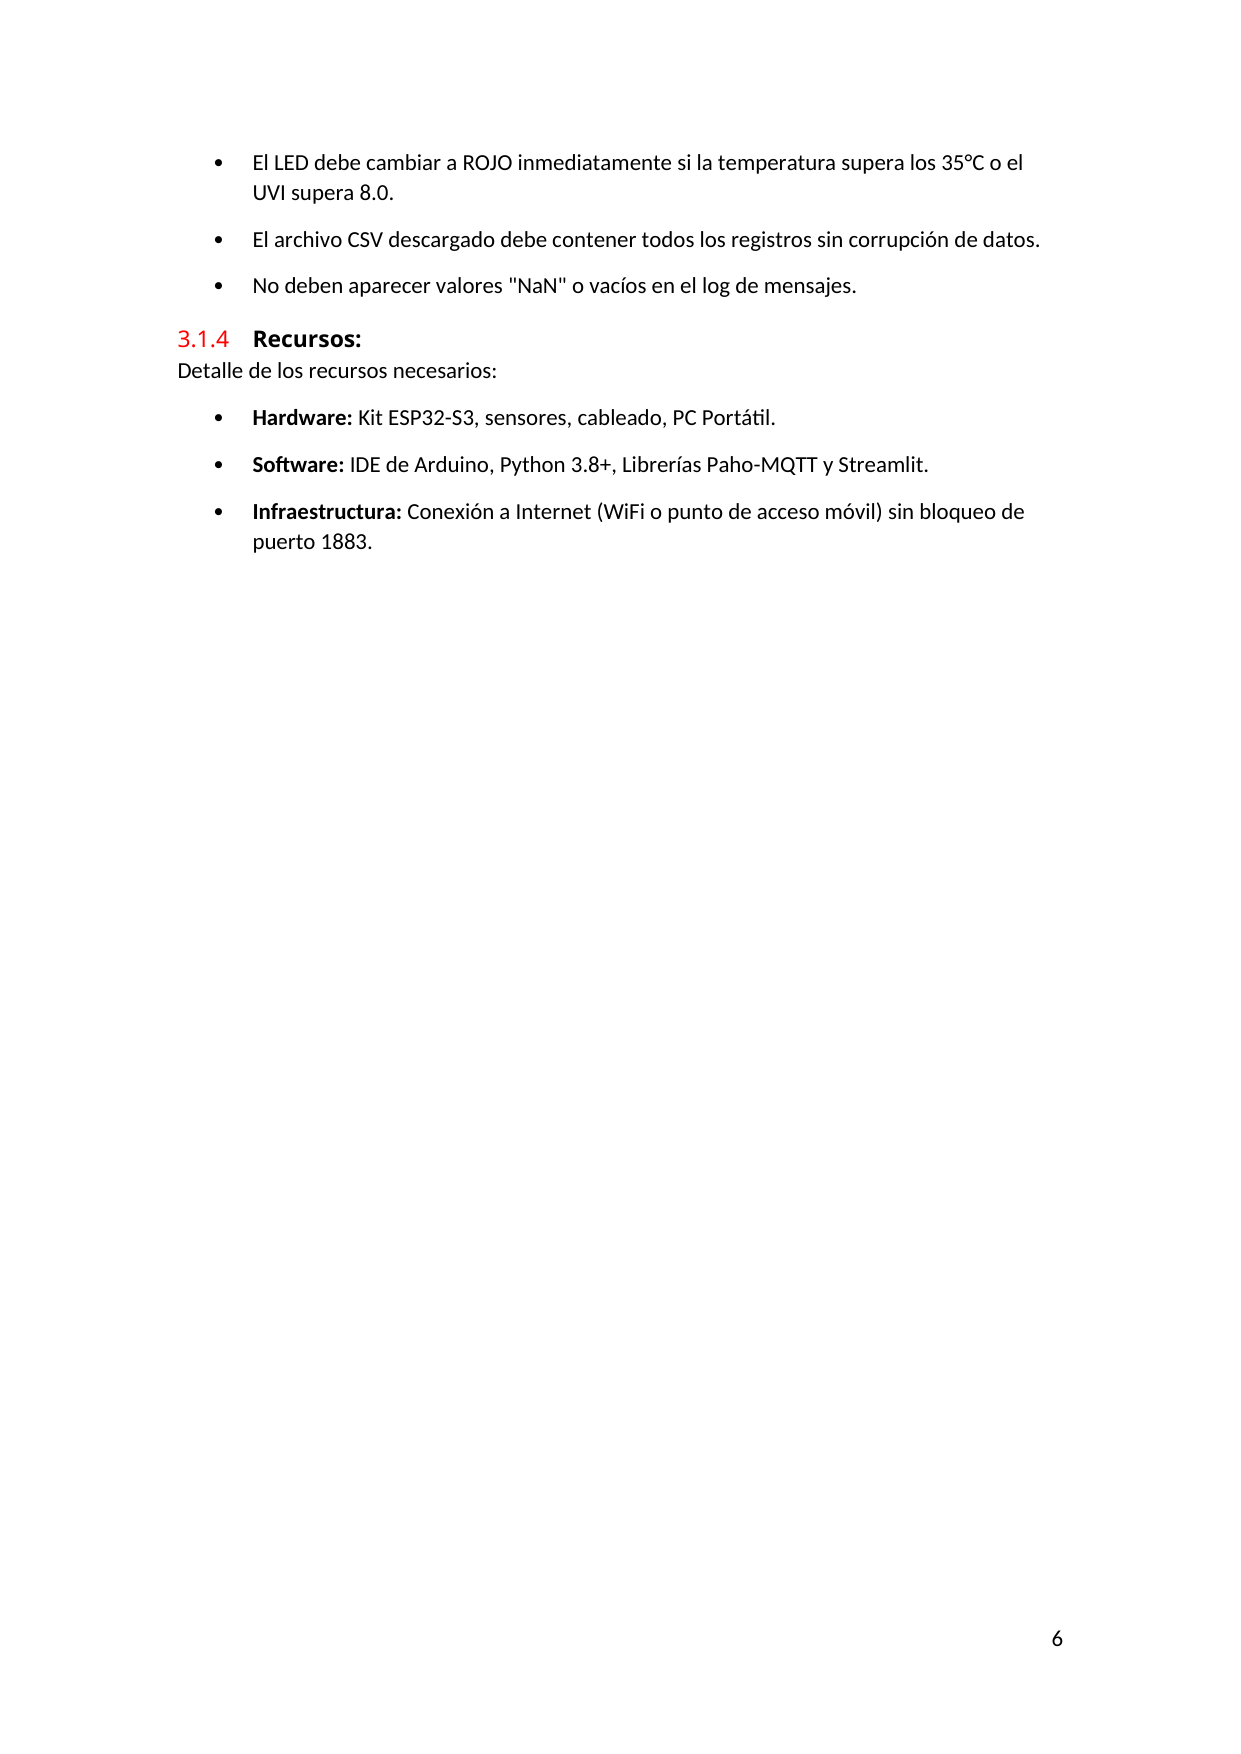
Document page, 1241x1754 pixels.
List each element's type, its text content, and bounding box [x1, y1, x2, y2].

list Infraestructura: Conexión a Internet (WiFi o punto de acceso móvil) sin bloqueo de puerto 1883. [215, 497, 1063, 555]
list El archivo CSV descargado debe contener todos los registros sin corrupción de datos. [215, 225, 1063, 253]
list Hardware: Kit ESP32-S3, sensores, cableado, PC Portátil. [215, 403, 1063, 431]
subtitle Recursos: [177, 323, 1063, 354]
list Software: IDE de Arduino, Python 3.8+, Librerías Paho-MQTT y Streamlit. [215, 450, 1063, 478]
list El LED debe cambiar a ROJO inmediatamente si la temperatura supera los 35°C o el UVI supera 8.0. [215, 148, 1063, 206]
list No deben aparecer valores "NaN" o vacíos en el log de mensajes. [215, 272, 1063, 299]
text Detalle de los recursos necesarios: [177, 356, 1063, 384]
